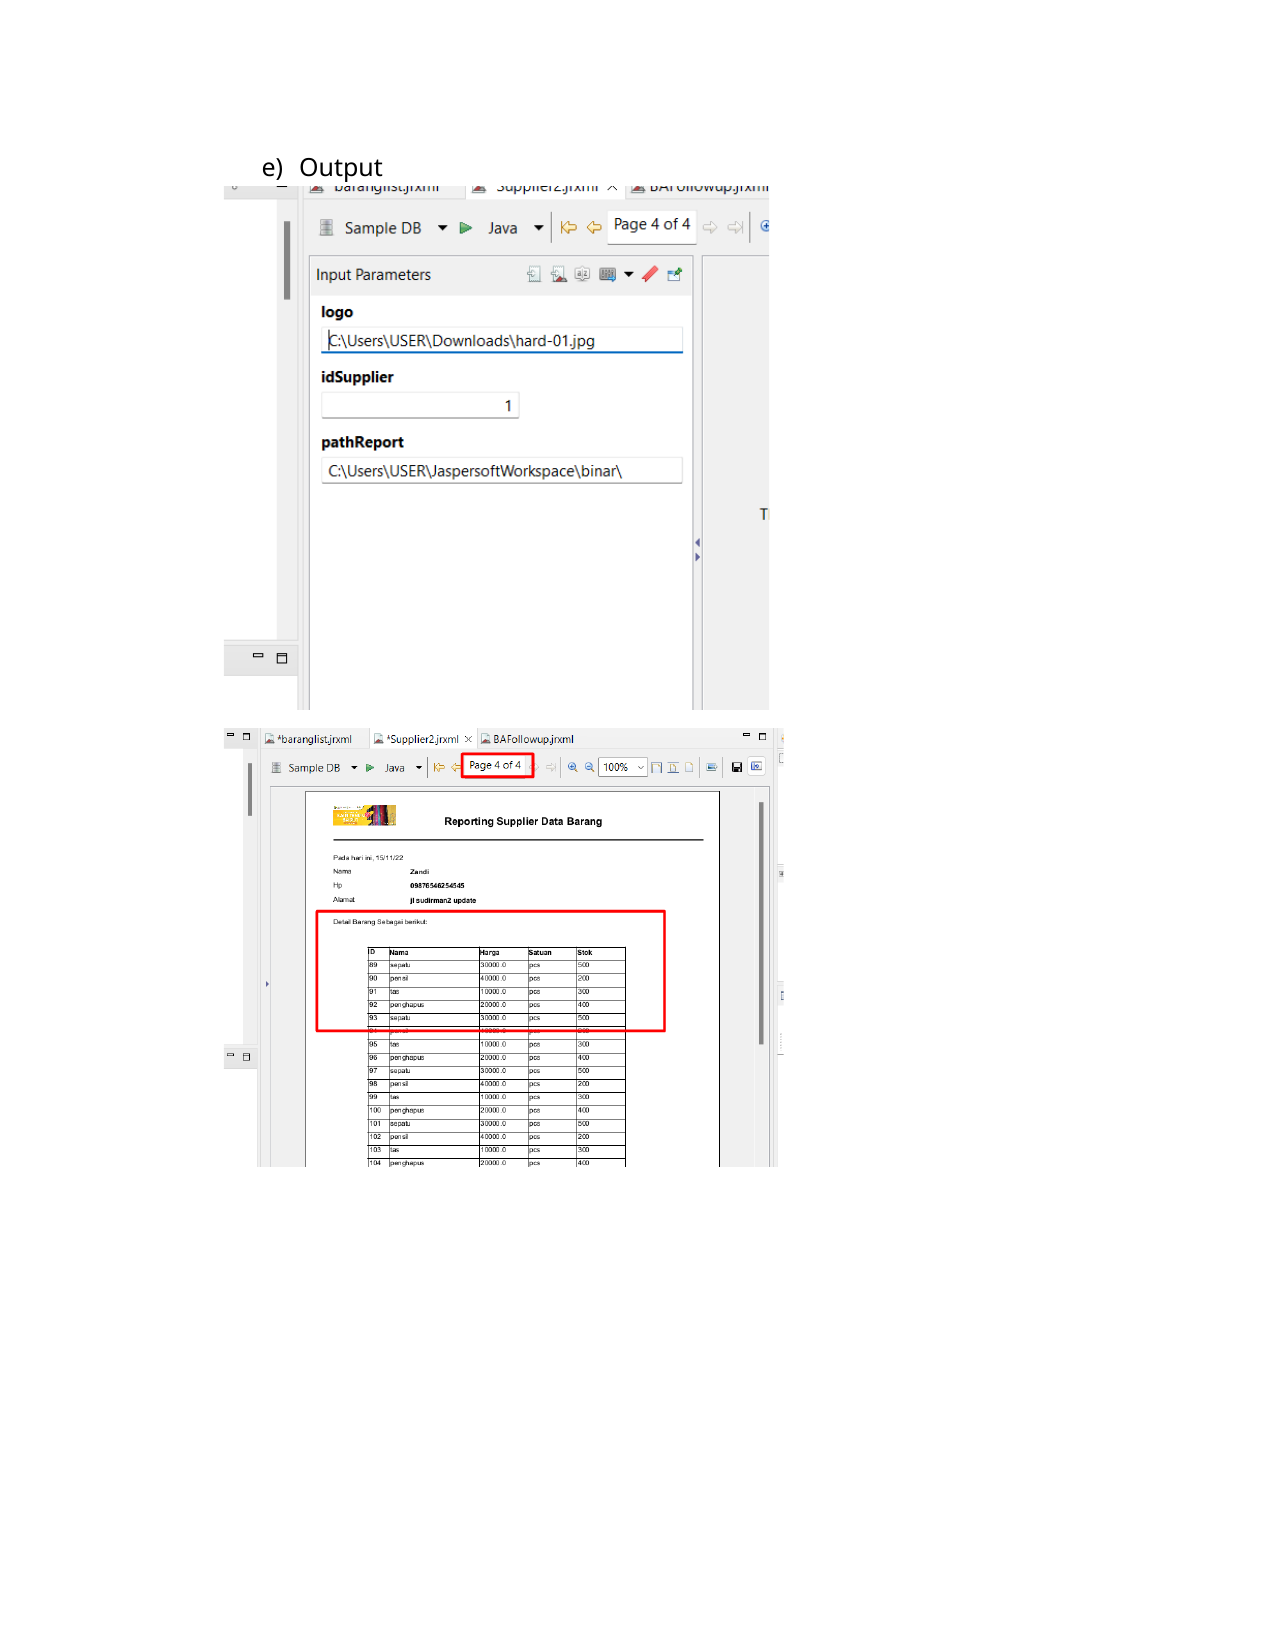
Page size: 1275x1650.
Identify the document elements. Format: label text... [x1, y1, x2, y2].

subtitle Output [261, 150, 1125, 184]
picture [223, 728, 784, 1167]
picture [223, 186, 770, 710]
